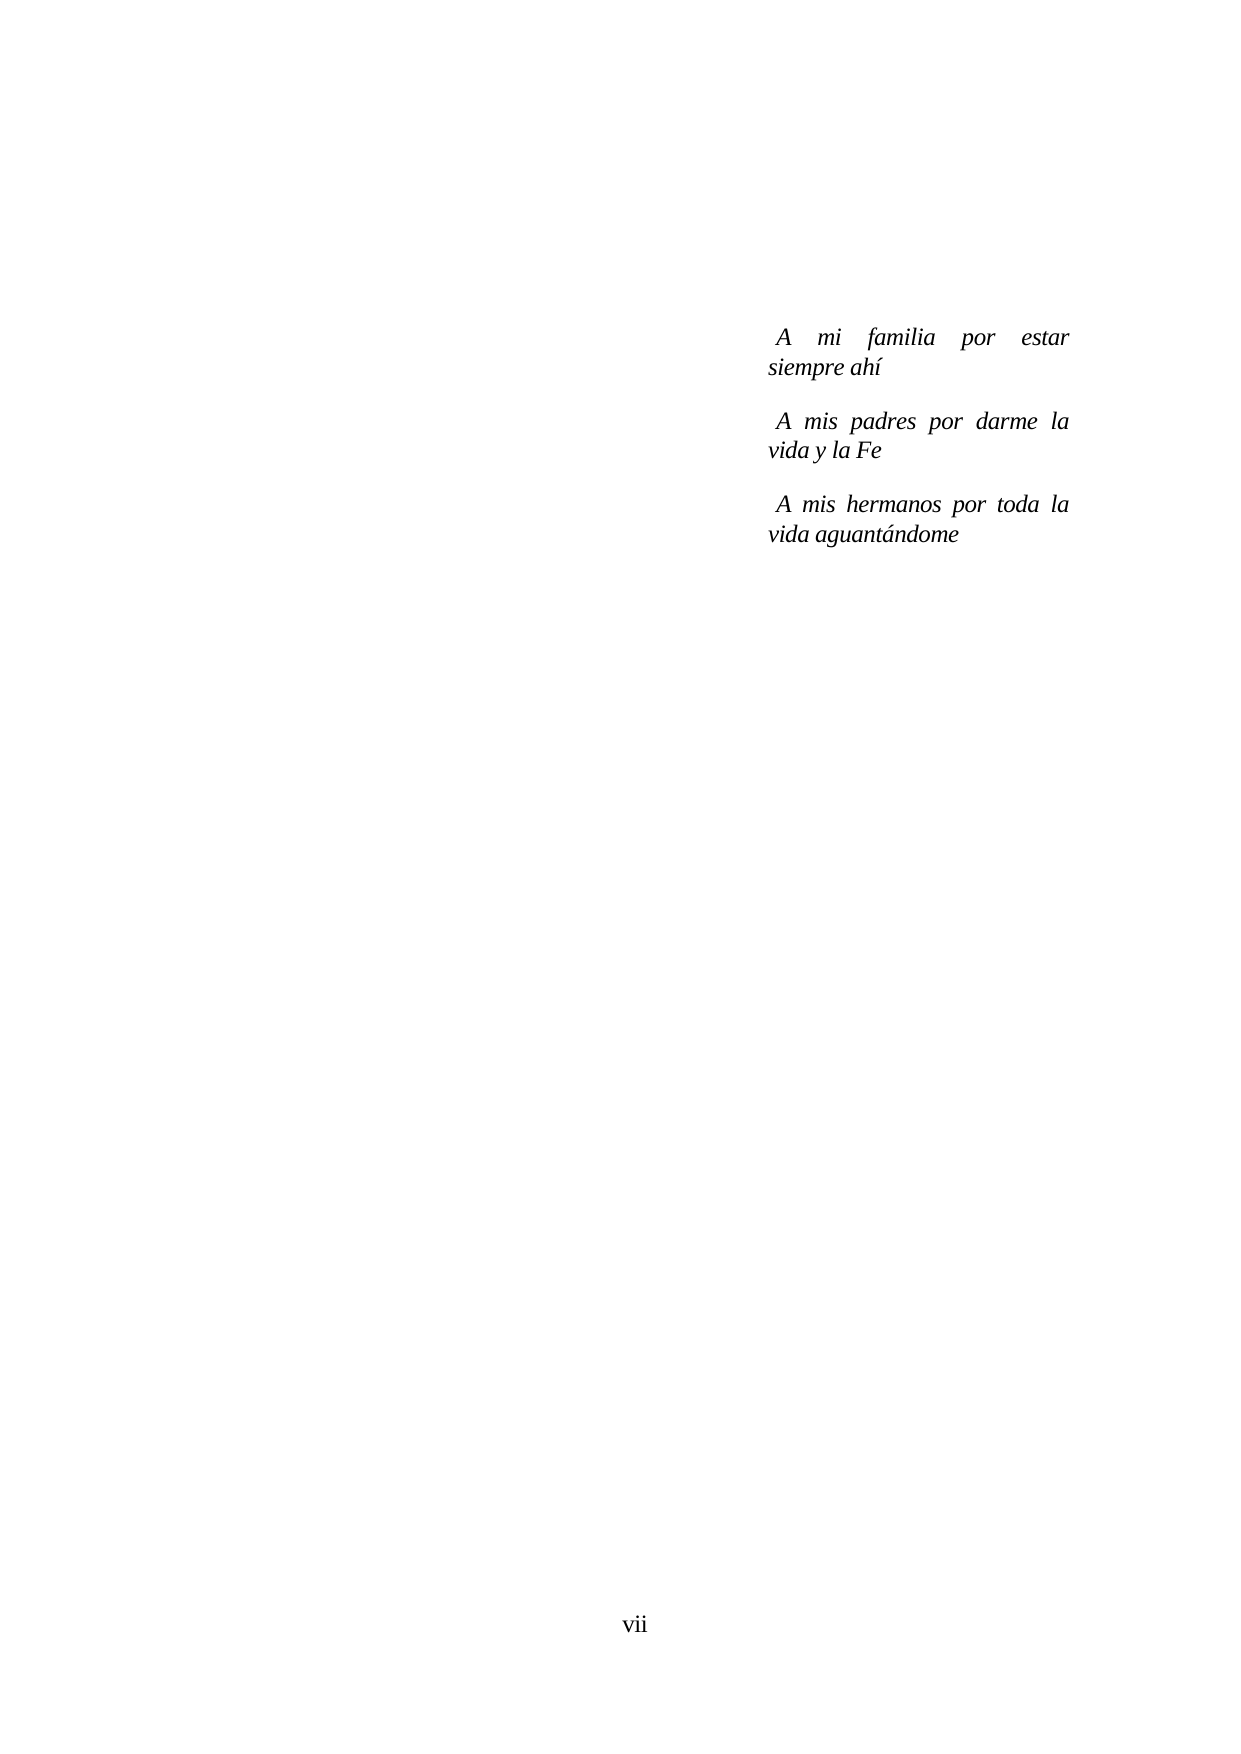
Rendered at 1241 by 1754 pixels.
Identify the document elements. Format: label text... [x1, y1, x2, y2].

text A mi familia por estar siempre ahí [768, 322, 1072, 381]
text A mis hermanos por toda la vida aguantándome [768, 489, 1072, 548]
text A mis padres por darme la vida y la Fe [768, 406, 1072, 464]
